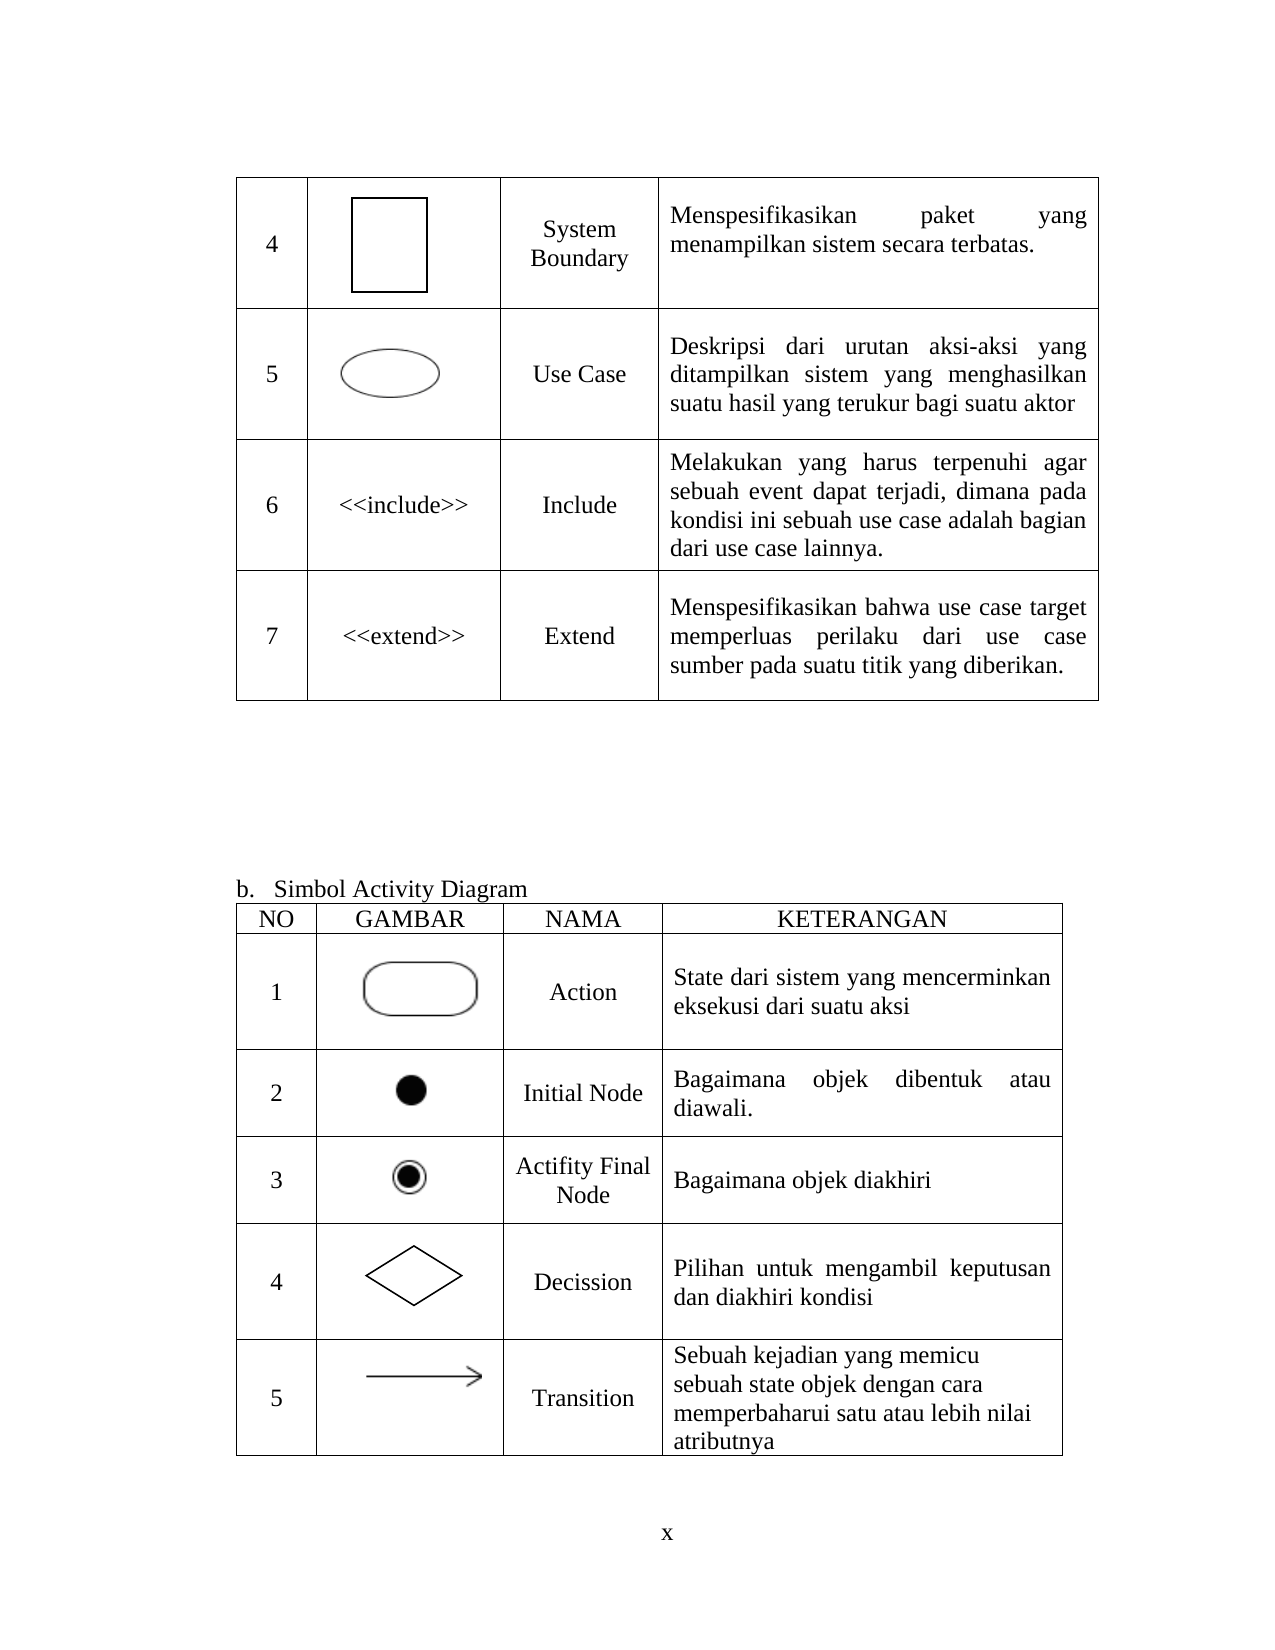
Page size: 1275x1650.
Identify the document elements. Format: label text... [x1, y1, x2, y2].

picture [354, 959, 486, 1022]
table_cell Use Case [501, 309, 658, 439]
table_cell 5 [237, 1340, 316, 1455]
table_cell 2 [237, 1050, 316, 1136]
table_cell 7 [237, 571, 307, 700]
table_header NO [237, 904, 316, 932]
list Simbol Activity Diagram [236, 874, 1098, 903]
picture [390, 1069, 429, 1112]
table_cell Transition [504, 1340, 662, 1455]
table_cell Sebuah kejadian yang memicu sebuah state objek dengan cara memperbaharui satu atau lebih nilai atributnya [663, 1340, 1062, 1455]
table_header NAMA [504, 904, 662, 932]
table_cell [317, 1224, 503, 1339]
table_cell Decission [504, 1224, 662, 1339]
table_cell 1 [237, 934, 316, 1048]
table_cell State dari sistem yang mencerminkan eksekusi dari suatu aksi [663, 934, 1062, 1048]
table_cell Action [504, 934, 662, 1048]
table_cell 3 [237, 1137, 316, 1223]
table_cell [308, 309, 500, 439]
table_cell 5 [237, 309, 307, 439]
table_cell 4 [237, 178, 307, 308]
table_cell [317, 934, 503, 1048]
table_cell [317, 1340, 503, 1455]
table_cell Initial Node [504, 1050, 662, 1136]
table_cell [317, 1050, 503, 1136]
table_cell Include [501, 440, 658, 569]
table_cell [317, 1137, 503, 1223]
table_cell <<extend>> [308, 571, 500, 700]
table_cell Melakukan yang harus terpenuhi agar sebuah event dapat terjadi, dimana pada kondisi ini sebuah use case adalah bagian dari use case lainnya. [659, 440, 1098, 569]
picture [366, 1355, 482, 1400]
table_cell <<include>> [308, 440, 500, 569]
table_cell Extend [501, 571, 658, 700]
table_cell 6 [237, 440, 307, 569]
table_cell Menspesifikasikan paket yang menampilkan sistem secara terbatas. [659, 178, 1098, 308]
table_cell [308, 178, 500, 308]
table_header GAMBAR [317, 904, 503, 932]
table_cell Bagaimana objek dibentuk atau diawali. [663, 1050, 1062, 1136]
table_cell Deskripsi dari urutan aksi-aksi yang ditampilkan sistem yang menghasilkan suatu hasil yang terukur bagi suatu aktor [659, 309, 1098, 439]
table_cell System Boundary [501, 178, 658, 308]
table_cell Actifity Final Node [504, 1137, 662, 1223]
table_header KETERANGAN [663, 904, 1062, 932]
picture [332, 344, 446, 404]
picture [388, 1155, 429, 1201]
table_cell Bagaimana objek diakhiri [663, 1137, 1062, 1223]
table_cell 4 [237, 1224, 316, 1339]
table_cell Pilihan untuk mengambil keputusan dan diakhiri kondisi [663, 1224, 1062, 1339]
table_cell Menspesifikasikan bahwa use case target memperluas perilaku dari use case sumber pada suatu titik yang diberikan. [659, 571, 1098, 700]
